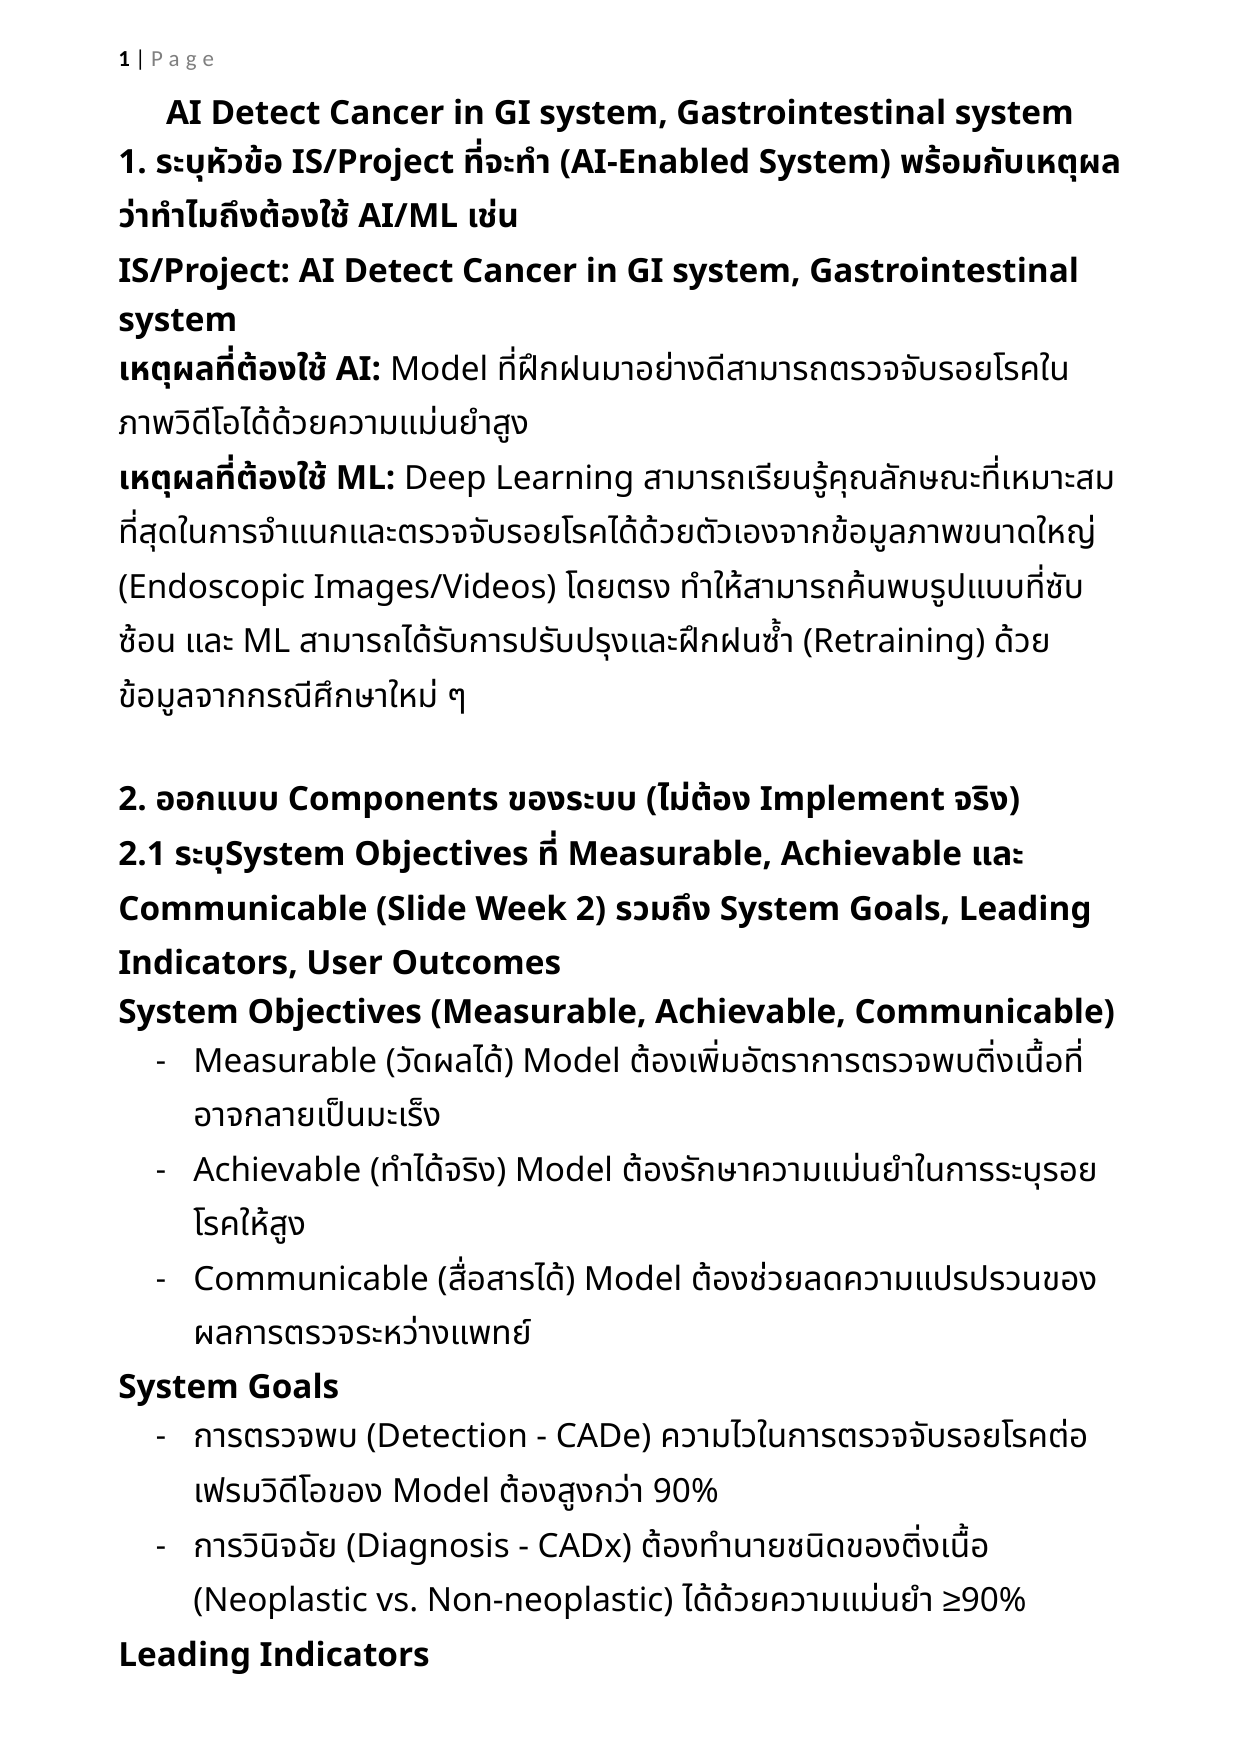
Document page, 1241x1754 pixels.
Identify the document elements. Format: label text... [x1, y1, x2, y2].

list การตรวจพบ (Detection - CADe) ความไวในการตรวจจับรอยโรคต่อเฟรมวิดีโอของ Model ต้องสูงกว่า 90% [156, 1412, 1122, 1517]
text เหตุผลที่ต้องใช้ AI: Model ที่ฝึกฝนมาอย่างดีสามารถตรวจจับรอยโรคในภาพวิดีโอได้ด้วยความแม่นยำสูง [118, 345, 1122, 450]
text 2. ออกแบบ Components ของระบบ (ไม่ต้อง Implement จริง) [118, 775, 1122, 826]
list การวินิจฉัย (Diagnosis - CADx) ต้องทำนายชนิดของติ่งเนื้อ (Neoplastic vs. Non-neoplastic) ได้ด้วยความแม่นยำ ≥90% [156, 1521, 1122, 1627]
text 2.1 ระบุSystem Objectives ที่ Measurable, Achievable และ Communicable (Slide Week 2) รวมถึง System Goals, Leading Indicators, User Outcomes [118, 830, 1122, 984]
text AI Detect Cancer in GI system, Gastrointestinal system [118, 89, 1122, 134]
list Achievable (ทำได้จริง) Model ต้องรักษาความแม่นยำในการระบุรอยโรคให้สูง [156, 1145, 1122, 1250]
list Measurable (วัดผลได้) Model ต้องเพิ่มอัตราการตรวจพบติ่งเนื้อที่อาจกลายเป็นมะเร็ง [156, 1036, 1122, 1141]
text เหตุผลที่ต้องใช้ ML: Deep Learning สามารถเรียนรู้คุณลักษณะที่เหมาะสมที่สุดในการจำแนกและตรวจจับรอยโรคได้ด้วยตัวเองจากข้อมูลภาพขนาดใหญ่ (Endoscopic Images/Videos) โดยตรง ทำให้สามารถค้นพบรูปแบบที่ซับซ้อน และ ML สามารถได้รับการปรับปรุงและฝึกฝนซ้ำ (Retraining) ด้วยข้อมูลจากกรณีศึกษาใหม่ ๆ [118, 454, 1122, 722]
text System Goals [118, 1363, 1122, 1409]
text 1. ระบุหัวข้อ IS/Project ที่จะทำ (AI-Enabled System) พร้อมกับเหตุผลว่าทำไมถึงต้องใช้ AI/ML เช่น [118, 138, 1122, 243]
text IS/Project: AI Detect Cancer in GI system, Gastrointestinal system [118, 247, 1122, 341]
text Leading Indicators [118, 1631, 1122, 1676]
list Communicable (สื่อสารได้) Model ต้องช่วยลดความแปรปรวนของผลการตรวจระหว่างแพทย์ [156, 1254, 1122, 1359]
text System Objectives (Measurable, Achievable, Communicable) [118, 987, 1122, 1033]
